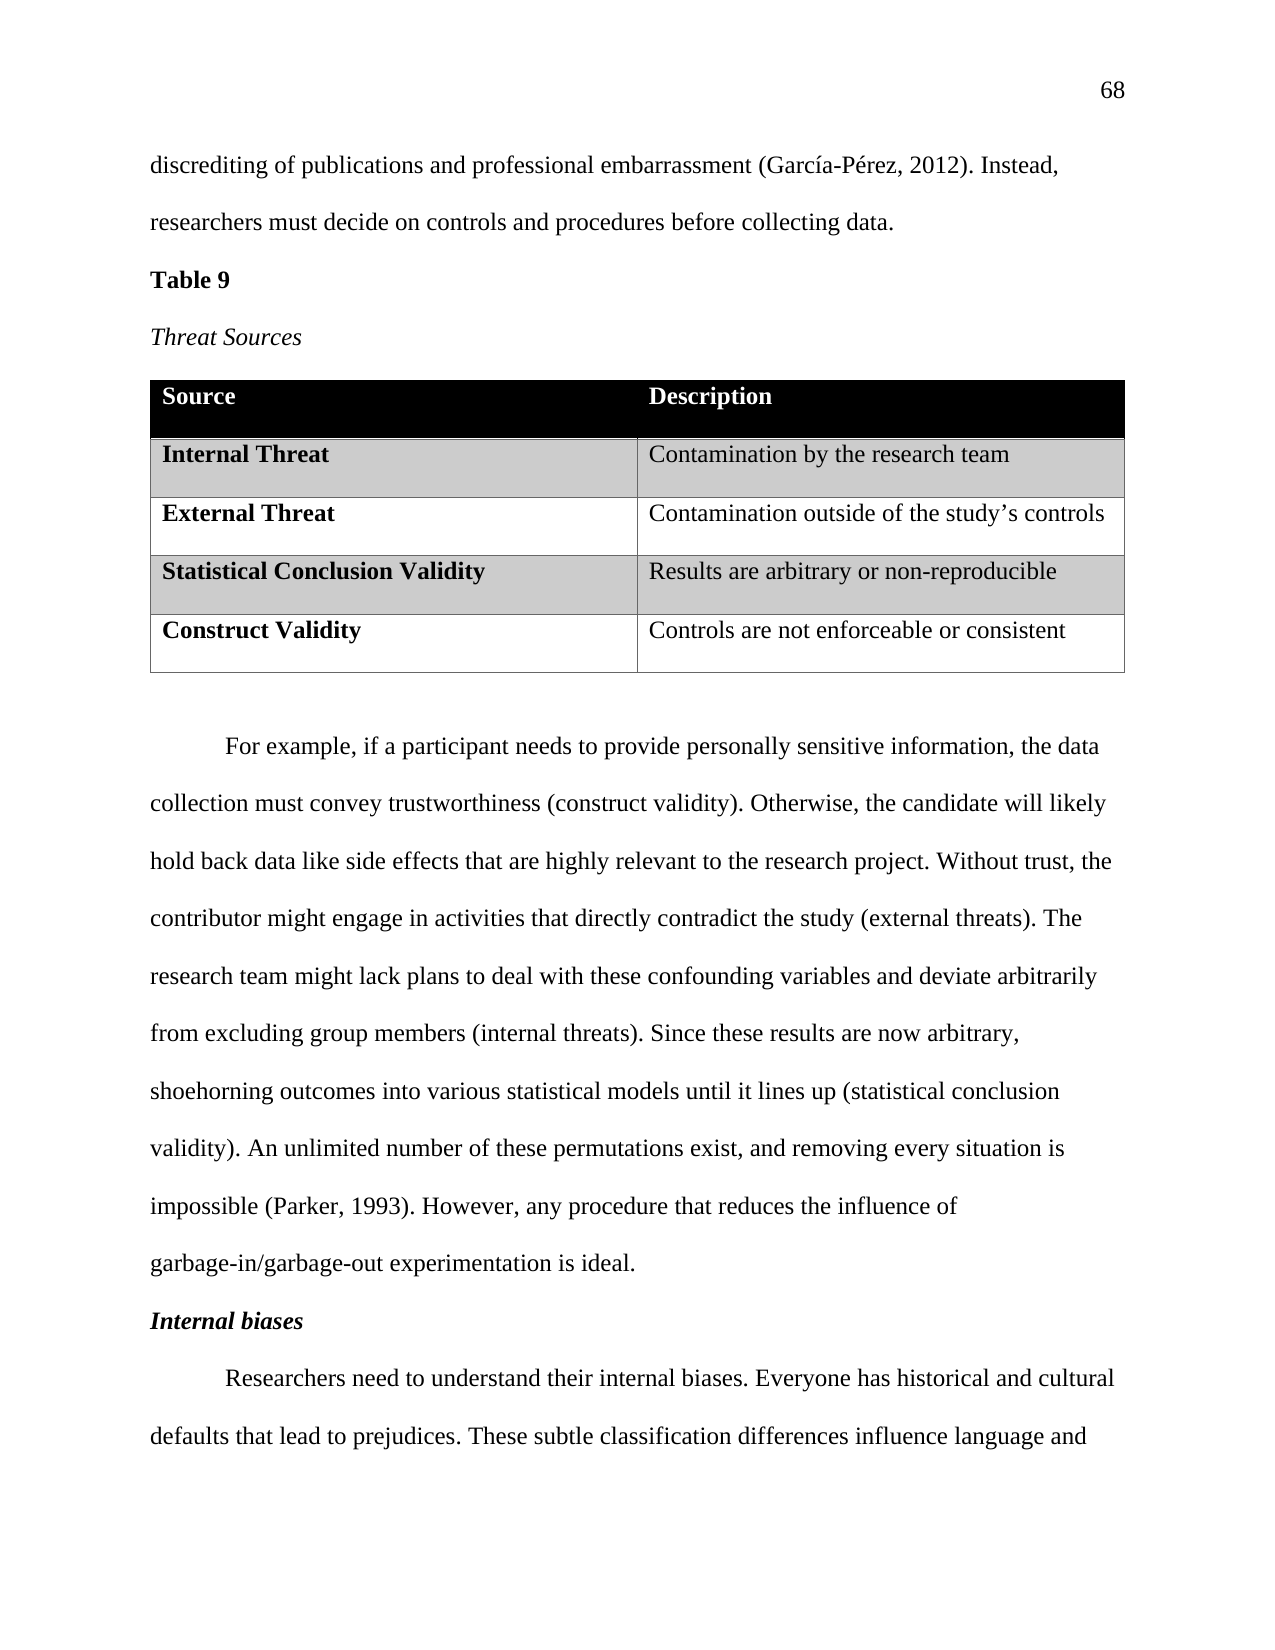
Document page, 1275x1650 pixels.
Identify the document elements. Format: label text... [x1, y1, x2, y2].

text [150, 1363, 1125, 1449]
table_cell External Threat [151, 498, 637, 555]
table_cell Construct Validity [151, 615, 637, 672]
table_cell Results are arbitrary or non-reproducible [638, 556, 1124, 614]
table_cell Controls are not enforceable or consistent [638, 615, 1124, 672]
text For example, if a participant needs to provide personally sensitive information, the data collection must convey trustworthiness (construct validity). Otherwise, the candidate will likely hold back data like side effects that are highly relevant to the research project. Without trust, the contributor might engage in activities that directly contradict the study (external threats). The research team might lack plans to deal with these confounding variables and deviate arbitrarily from excluding group members (internal threats). Since these results are now arbitrary, shoehorning outcomes into various statistical models until it lines up (statistical conclusion validity). An unlimited number of these permutations exist, and removing every situation is impossible. However, any procedure that reduces the influence of garbage-in/garbage-out experimentation is ideal. [150, 673, 1125, 1277]
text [150, 150, 1125, 236]
table_cell Contamination by the research team [638, 440, 1124, 497]
table_cell Internal Threat [151, 440, 637, 497]
table_header Description [638, 381, 1124, 438]
table_header Source [151, 381, 637, 438]
text Table 9 Threat Sources [150, 265, 1125, 351]
subtitle Internal biases [150, 1306, 1125, 1334]
table_cell Statistical Conclusion Validity [151, 556, 637, 614]
table_cell Contamination outside of the study’s controls [638, 498, 1124, 555]
